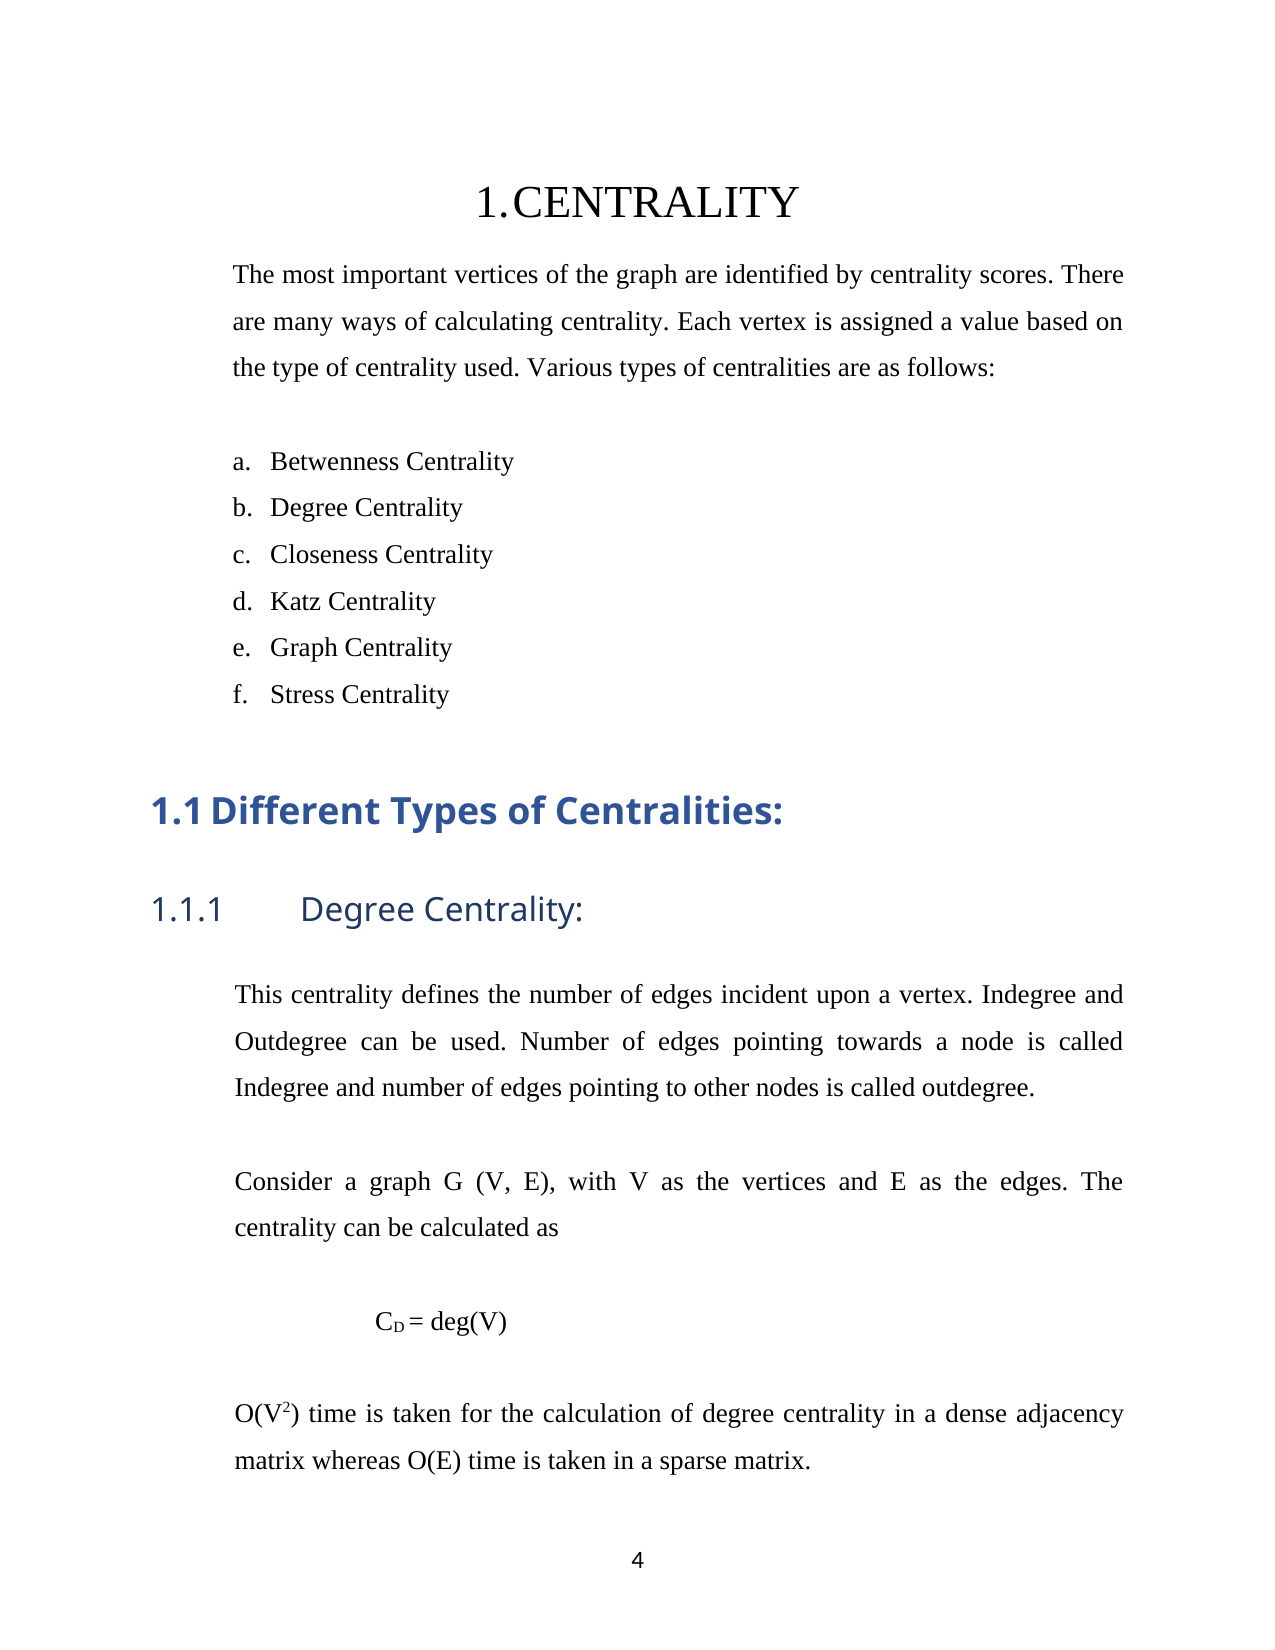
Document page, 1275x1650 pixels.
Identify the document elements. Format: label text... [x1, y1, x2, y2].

list Graph Centrality [232, 632, 1125, 663]
text Consider a graph G (V, E), with V as the vertices and E as the edges. The centrality can be calculated as [234, 1165, 1125, 1243]
subtitle Degree Centrality: [150, 886, 1125, 932]
list Closeness Centrality [232, 538, 1125, 569]
list Betwenness Centrality [232, 445, 1125, 476]
subtitle CENTRALITY [150, 175, 1125, 228]
subtitle Different Types of Centralities: [150, 784, 1125, 835]
text This centrality defines the number of edges incident upon a vertex. Indegree and Outdegree can be used. Number of edges pointing towards a node is called Indegree and number of edges pointing to other nodes is called outdegree. [234, 978, 1125, 1103]
list Katz Centrality [232, 585, 1125, 616]
text The most important vertices of the graph are identified by centrality scores. There are many ways of calculating centrality. Each vertex is assigned a value based on the type of centrality used. Various types of centralities are as follows: [232, 258, 1125, 383]
text CD = deg(V) [234, 1305, 1125, 1336]
list Degree Centrality [232, 492, 1125, 523]
list Stress Centrality [232, 678, 1125, 709]
text O(V2) time is taken for the calculation of degree centrality in a dense adjacency matrix whereas O(E) time is taken in a sparse matrix. [234, 1398, 1125, 1475]
